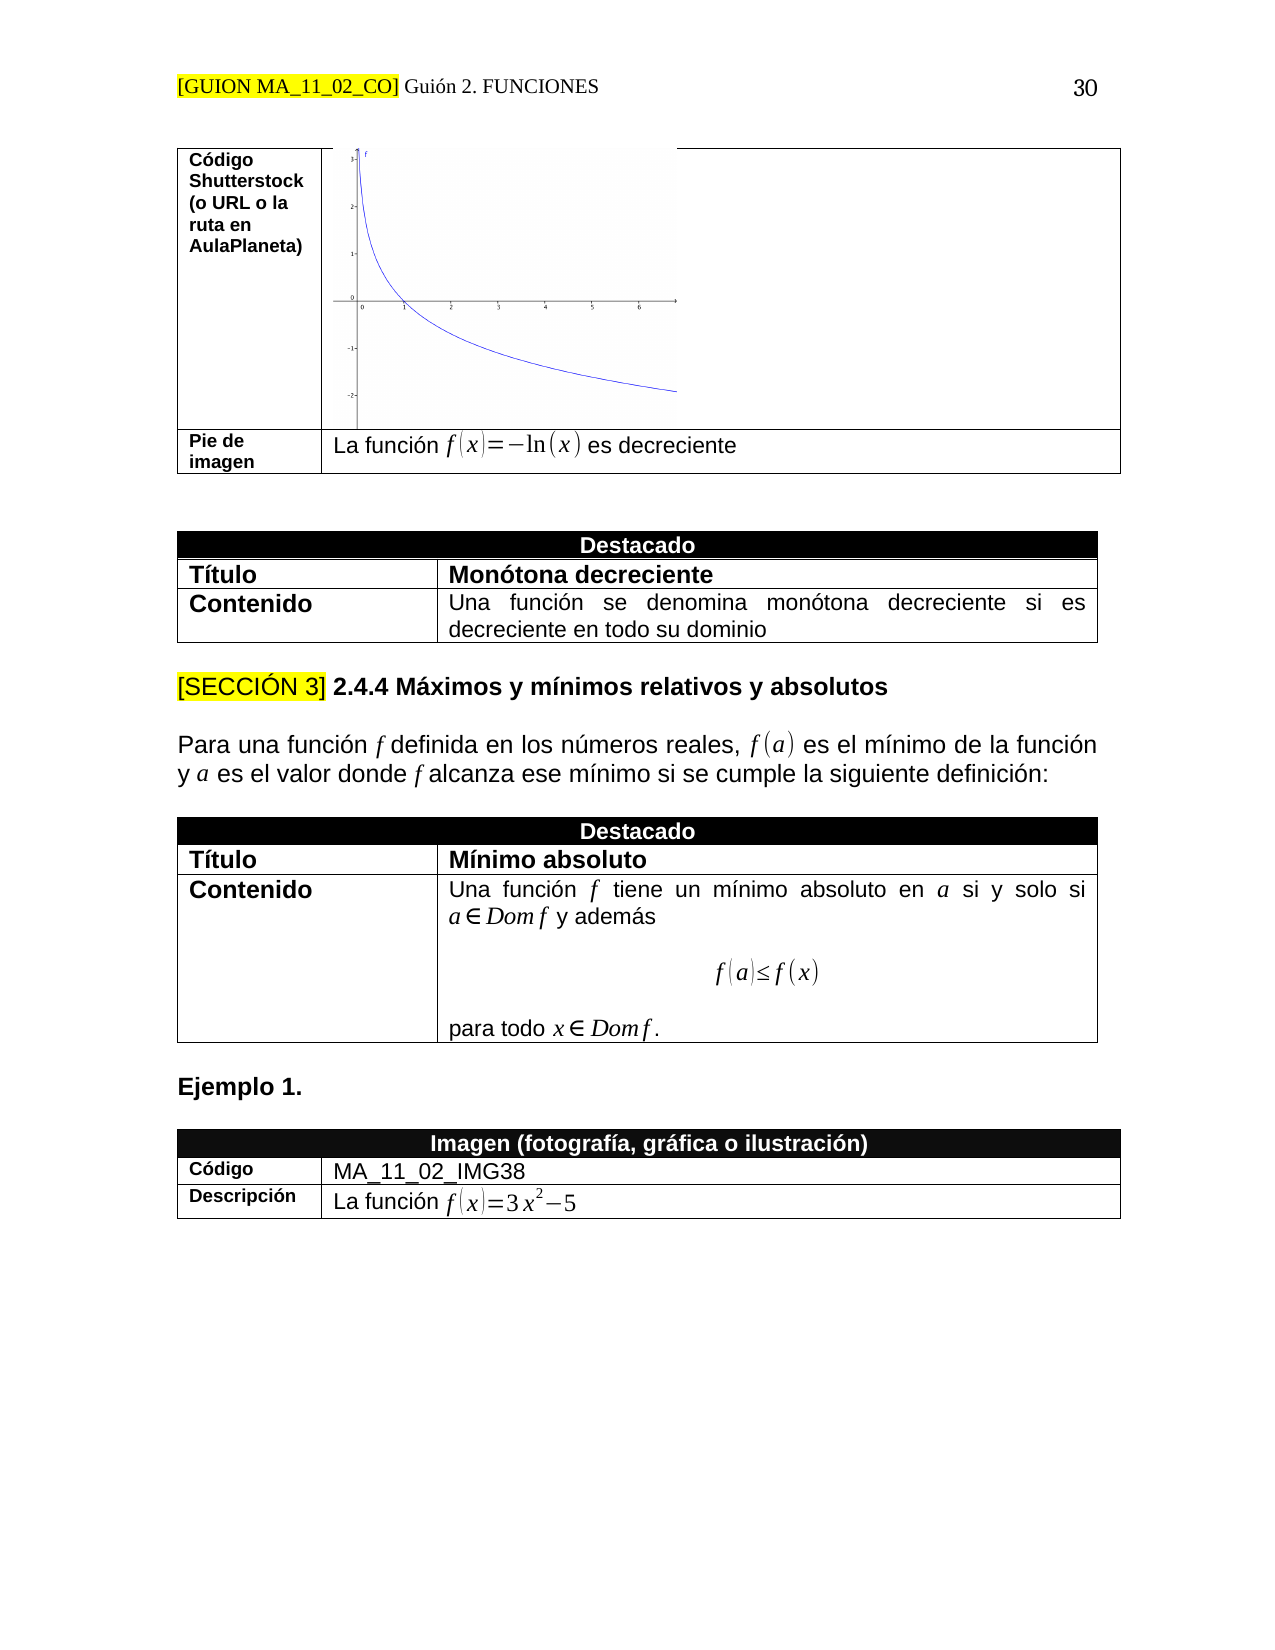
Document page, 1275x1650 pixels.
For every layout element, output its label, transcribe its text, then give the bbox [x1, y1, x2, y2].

table_cell La función [322, 1185, 1120, 1218]
text [SECCIÓN 3] 2.4.4 Máximos y mínimos relativos y absolutos [326, 672, 1098, 701]
table_cell [322, 149, 333, 428]
table_cell Mínimo absoluto [438, 845, 1097, 874]
table_cell Descripción [178, 1185, 321, 1218]
table_header Destacado [178, 818, 1097, 844]
table_cell Título [178, 845, 437, 874]
table_cell Monótona decreciente [438, 560, 1097, 588]
table_cell Pie de imagen [178, 430, 321, 473]
table_cell MA_11_02_IMG38 [322, 1158, 1120, 1184]
table_cell Una función tiene un mínimo absoluto en si y solo si y además para todo . [438, 875, 1097, 1042]
table_header Destacado [178, 532, 1097, 558]
text Ejemplo 1. [177, 1072, 1098, 1100]
text Para una función f definida en los números reales, es el mínimo de la función y es el valor donde f alcanza ese mínimo si se cumple la siguiente definición: [177, 729, 1098, 788]
table_cell Código [178, 1158, 321, 1184]
table_header Imagen (fotografía, gráfica o ilustración) [178, 1130, 1120, 1157]
table_cell Contenido [178, 589, 437, 642]
table_cell Contenido [178, 875, 437, 1042]
table_cell Código Shutterstock (o URL o la ruta en AulaPlaneta) [178, 149, 321, 428]
table_cell Una función se denomina monótona decreciente si es decreciente en todo su dominio [438, 589, 1097, 642]
table_cell La función es decreciente [322, 430, 1120, 473]
table_cell [677, 149, 1120, 428]
picture [333, 148, 677, 429]
table_cell Título [178, 560, 437, 588]
